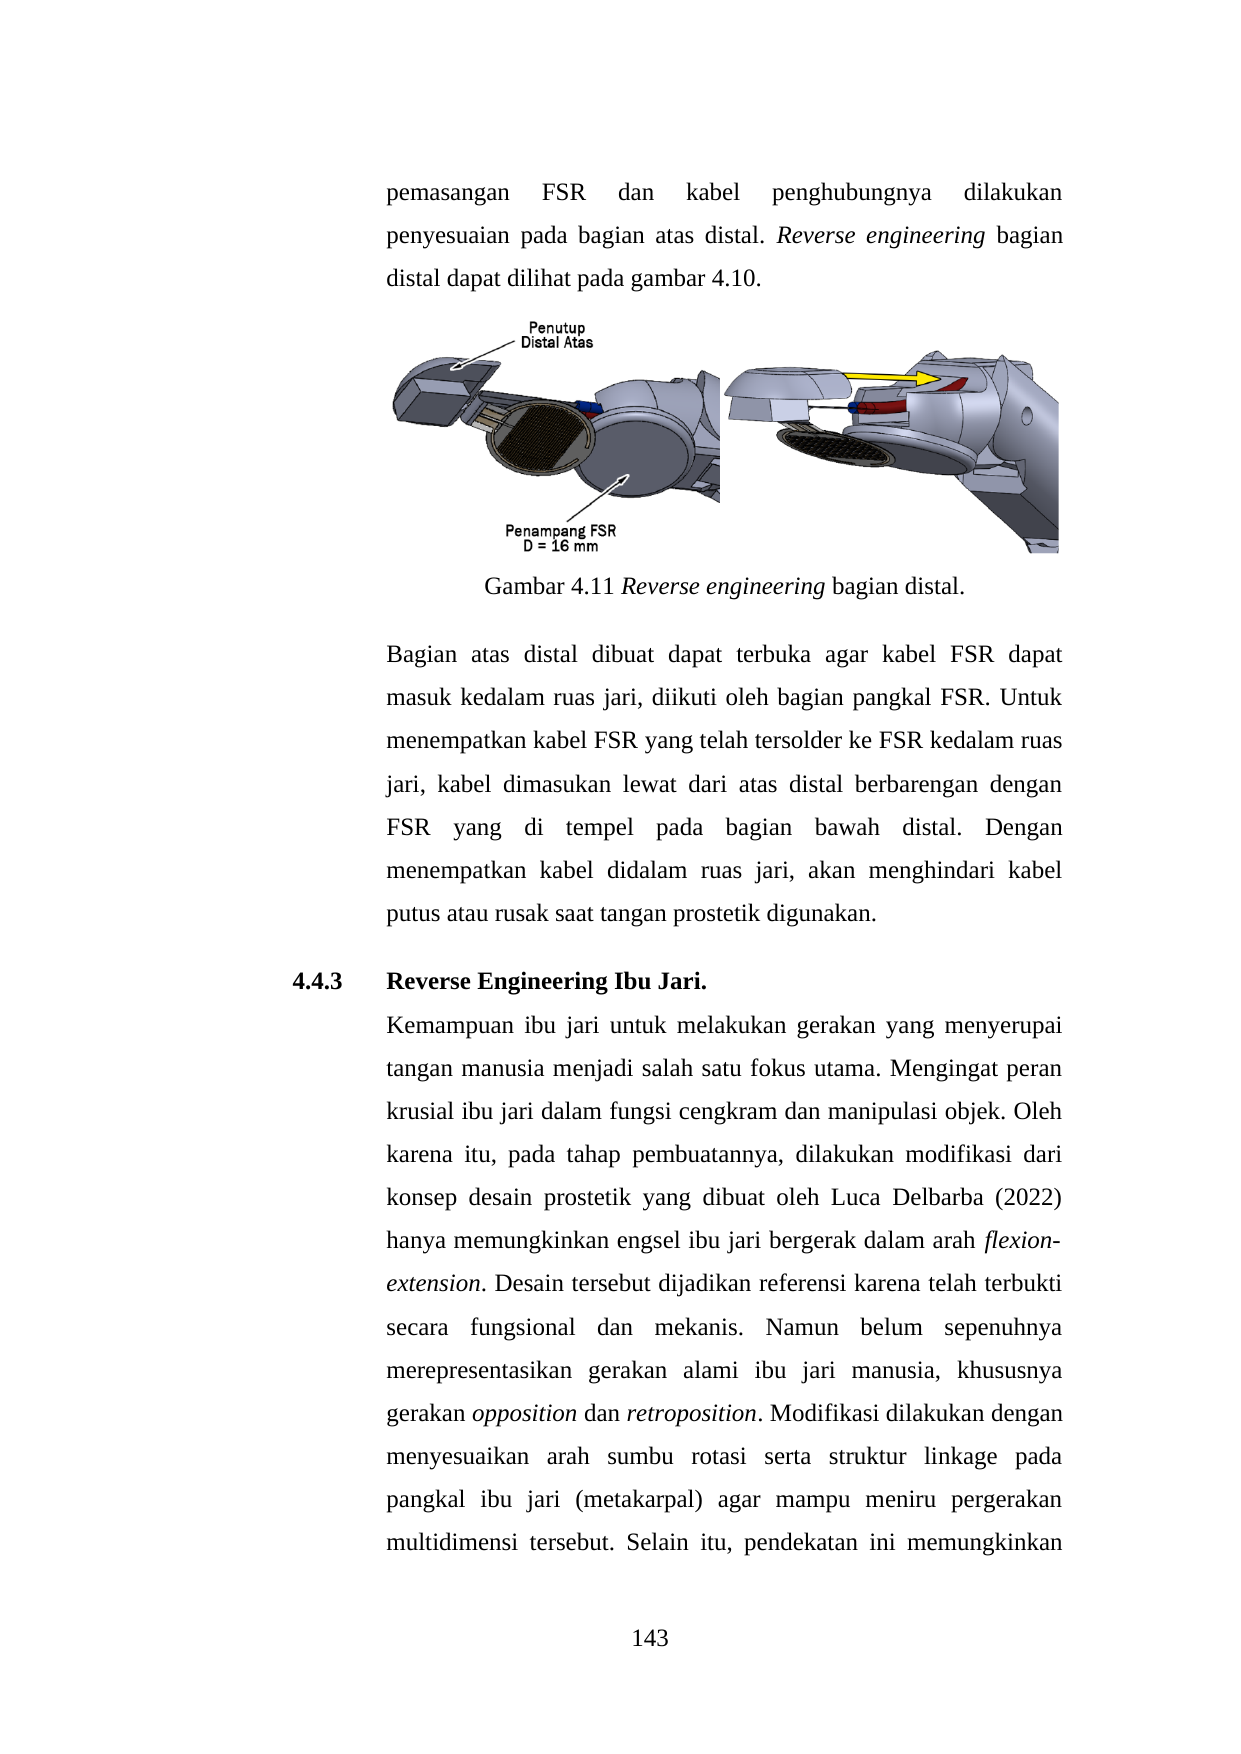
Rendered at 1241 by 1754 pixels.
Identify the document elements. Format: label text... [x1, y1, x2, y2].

picture [390, 306, 1059, 557]
text Bagian atas distal dibuat dapat terbuka agar kabel FSR dapat masuk kedalam ruas jari, diikuti oleh bagian pangkal FSR. Untuk menempatkan kabel FSR yang telah tersolder ke FSR kedalam ruas jari, kabel dimasukan lewat dari atas distal berbarengan dengan FSR yang di tempel pada bagian bawah distal. Dengan menempatkan kabel didalam ruas jari, akan menghindari kabel putus atau rusak saat tangan prostetik digunakan. [386, 639, 1063, 927]
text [386, 1010, 1063, 1556]
text Gambar 4.11 Reverse engineering bagian distal. [330, 571, 1063, 600]
subtitle 4.4.3 Reverse Engineering Ibu Jari. [292, 966, 1063, 995]
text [386, 177, 1063, 292]
